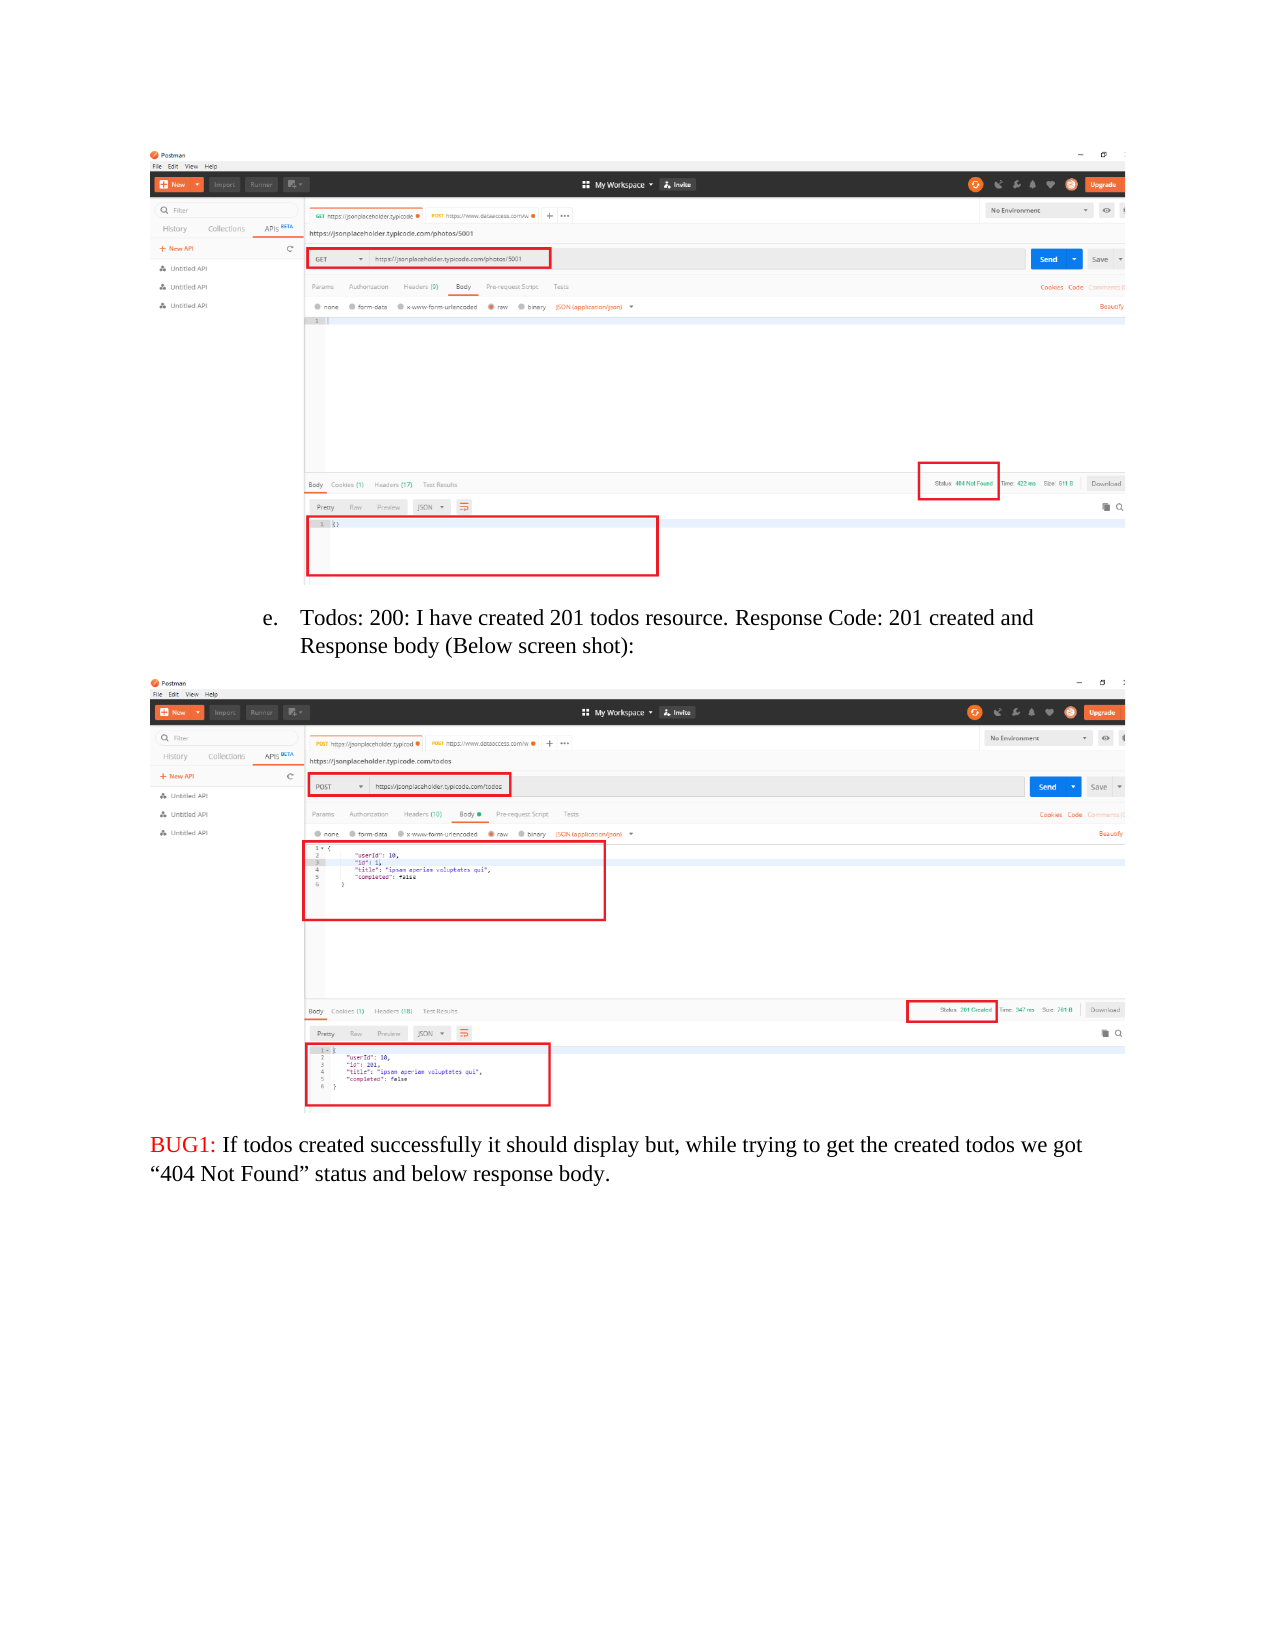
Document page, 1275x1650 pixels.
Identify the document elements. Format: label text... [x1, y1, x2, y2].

picture [150, 150, 1125, 585]
text BUG1: If todos created successfully it should display but, while trying to get the created todos we got “404 Not Found” status and below response body. [150, 1131, 1125, 1186]
picture [150, 677, 1125, 1113]
list Todos: 200: I have created 201 todos resource. Response Code: 201 created and Response body (Below screen shot): [262, 604, 1125, 659]
